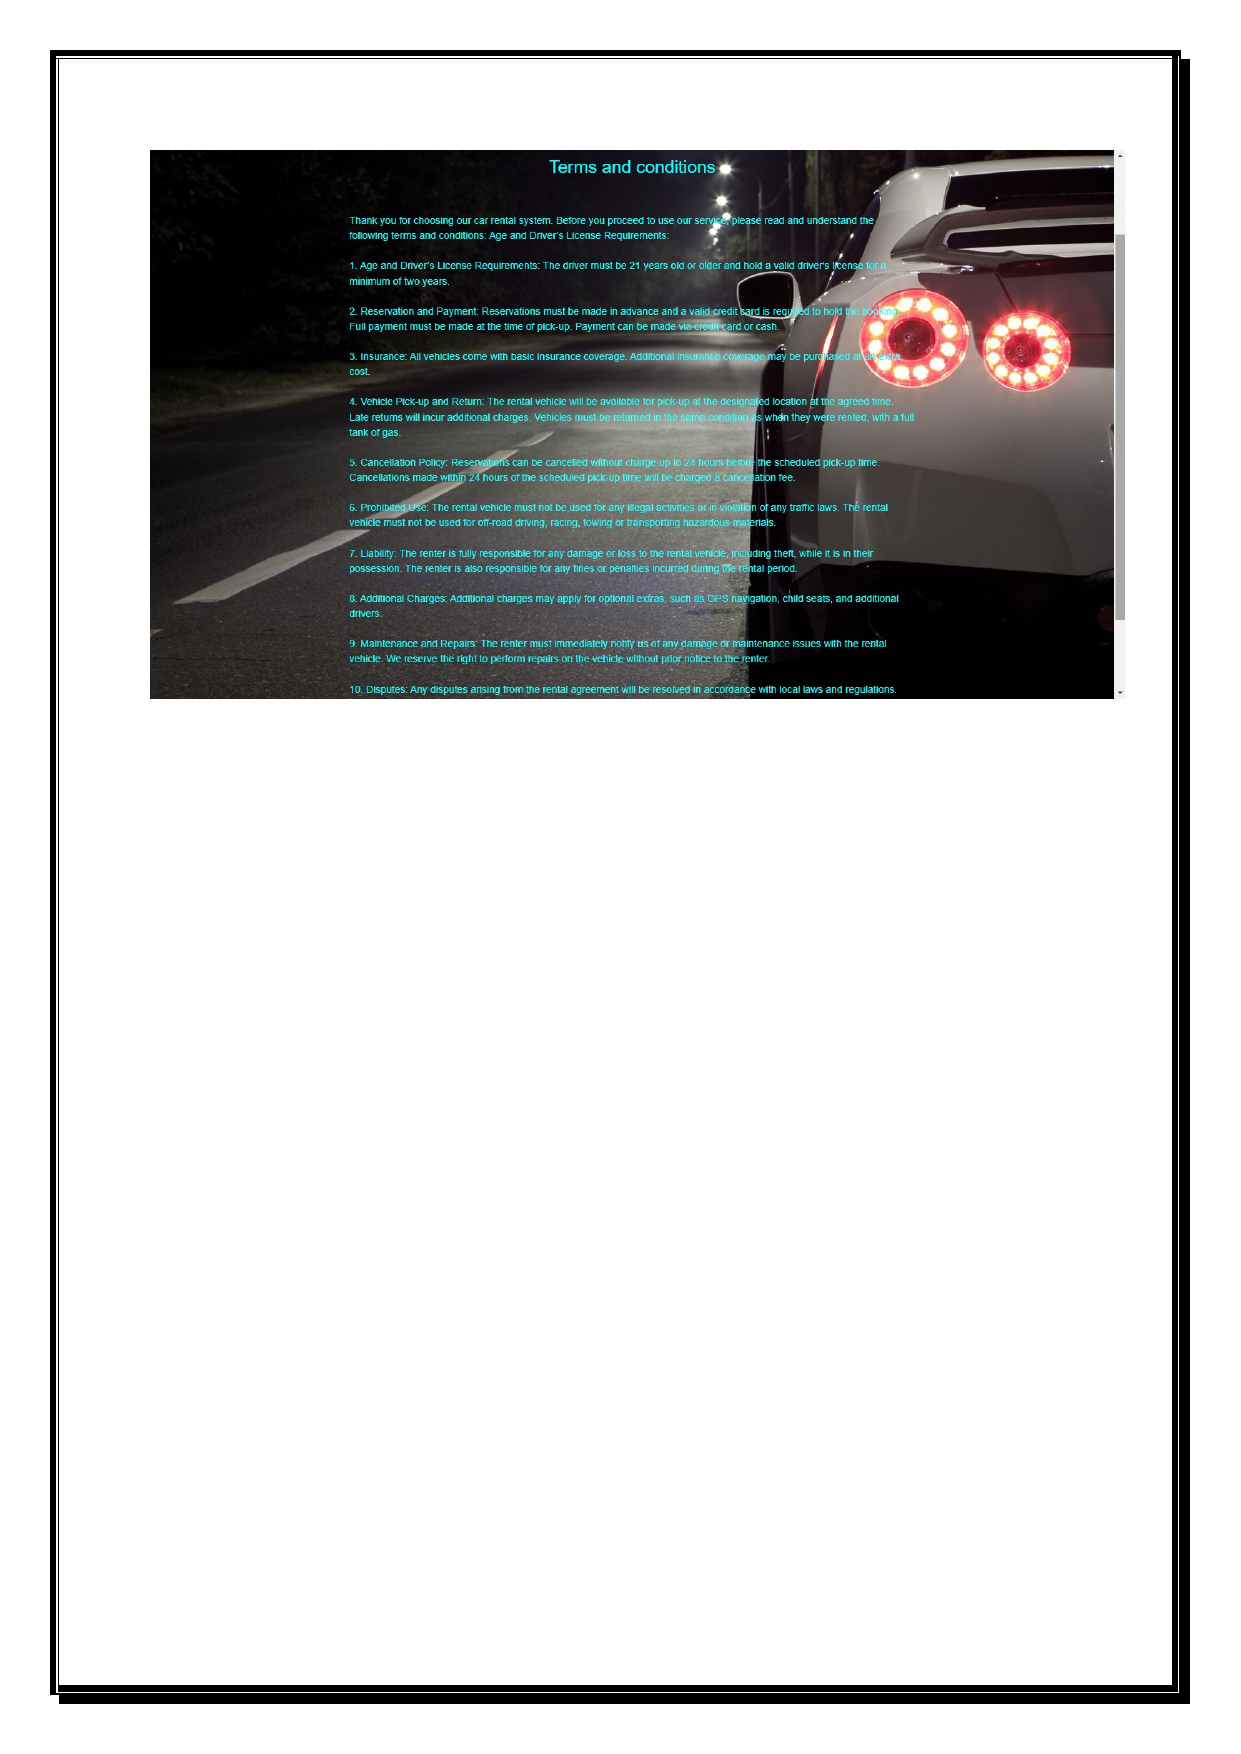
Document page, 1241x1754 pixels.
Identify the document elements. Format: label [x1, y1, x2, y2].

picture [150, 150, 1125, 699]
